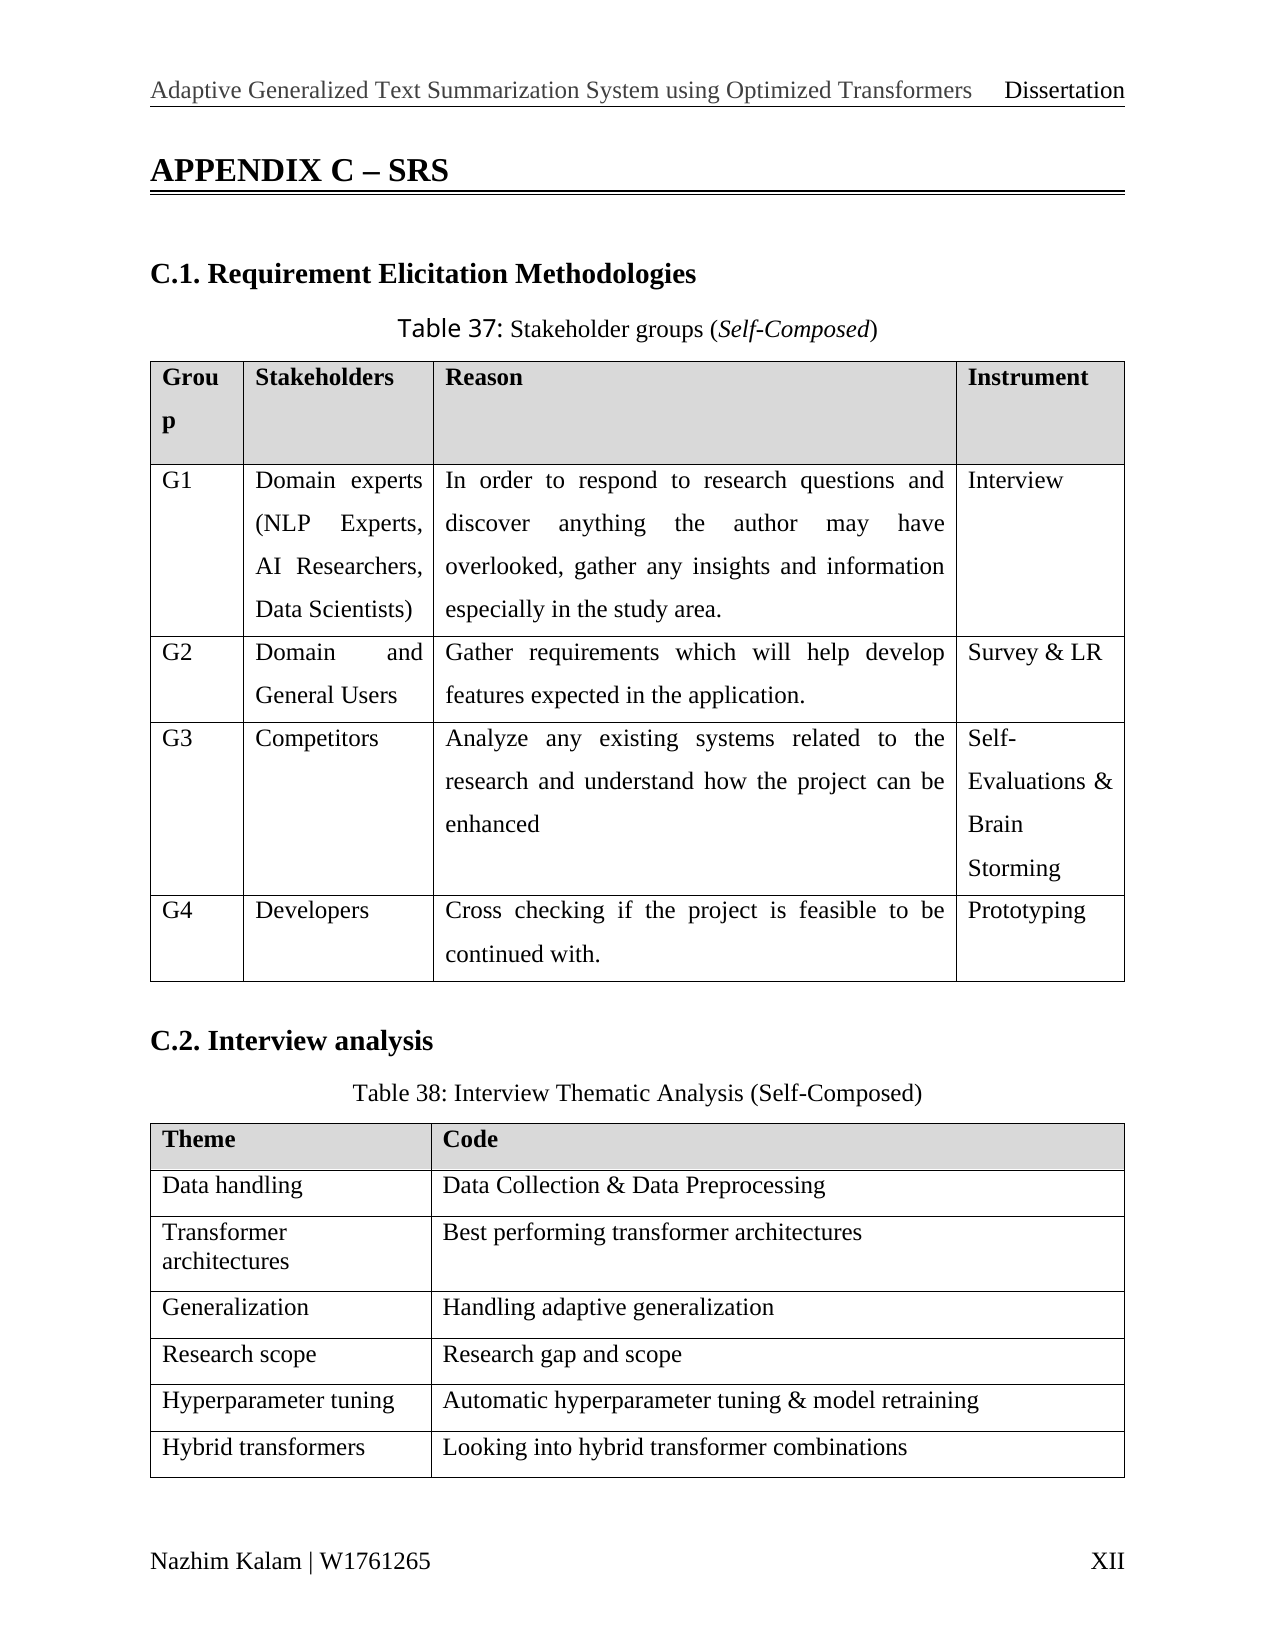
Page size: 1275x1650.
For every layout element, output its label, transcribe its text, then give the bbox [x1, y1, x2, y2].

table_cell Research gap and scope [432, 1339, 1124, 1384]
table_cell Competitors [244, 723, 433, 894]
table_cell Data Collection & Data Preprocessing [432, 1171, 1124, 1216]
table_cell Transformer architectures [151, 1217, 431, 1291]
table_cell Developers [244, 896, 433, 981]
table_header Code [432, 1124, 1124, 1169]
table_header Group [151, 362, 243, 464]
subtitle C.1. Requirement Elicitation Methodologies [150, 256, 1125, 289]
table_header Stakeholders [244, 362, 433, 464]
table_cell Best performing transformer architectures [432, 1217, 1124, 1291]
table_cell Handling adaptive generalization [432, 1292, 1124, 1338]
table_cell Research scope [151, 1339, 431, 1384]
table_cell Generalization [151, 1292, 431, 1338]
table_cell In order to respond to research questions and discover anything the author may have overlooked, gather any insights and information especially in the study area. [434, 465, 956, 636]
table_header Instrument [957, 362, 1124, 464]
table_cell Analyze any existing systems related to the research and understand how the project can be enhanced [434, 723, 956, 894]
table_cell Prototyping [957, 896, 1124, 981]
table_cell Domain and General Users [244, 637, 433, 722]
text Table 38: Interview Thematic Analysis (Self-Composed) [150, 1078, 1125, 1106]
table_cell G3 [151, 723, 243, 894]
table_cell Survey & LR [957, 637, 1124, 722]
subtitle APPENDIX C – SRS [150, 150, 1125, 190]
subtitle C.2. Interview analysis [150, 1023, 1125, 1057]
table_cell G4 [151, 896, 243, 981]
table_cell G2 [151, 637, 243, 722]
table_cell Cross checking if the project is feasible to be continued with. [434, 896, 956, 981]
table_cell G1 [151, 465, 243, 636]
table_cell Gather requirements which will help develop features expected in the application. [434, 637, 956, 722]
table_cell Hybrid transformers [151, 1432, 431, 1477]
text Table 37: Stakeholder groups (Self-Composed) [150, 310, 1125, 344]
table_cell Interview [957, 465, 1124, 636]
table_header Theme [151, 1124, 431, 1169]
table_cell Self-Evaluations & Brain Storming [957, 723, 1124, 894]
table_cell Domain experts (NLP Experts, AI Researchers, Data Scientists) [244, 465, 433, 636]
table_cell Hyperparameter tuning [151, 1385, 431, 1431]
table_cell Looking into hybrid transformer combinations [432, 1432, 1124, 1477]
table_header Reason [434, 362, 956, 464]
table_cell Automatic hyperparameter tuning & model retraining [432, 1385, 1124, 1431]
table_cell Data handling [151, 1171, 431, 1216]
